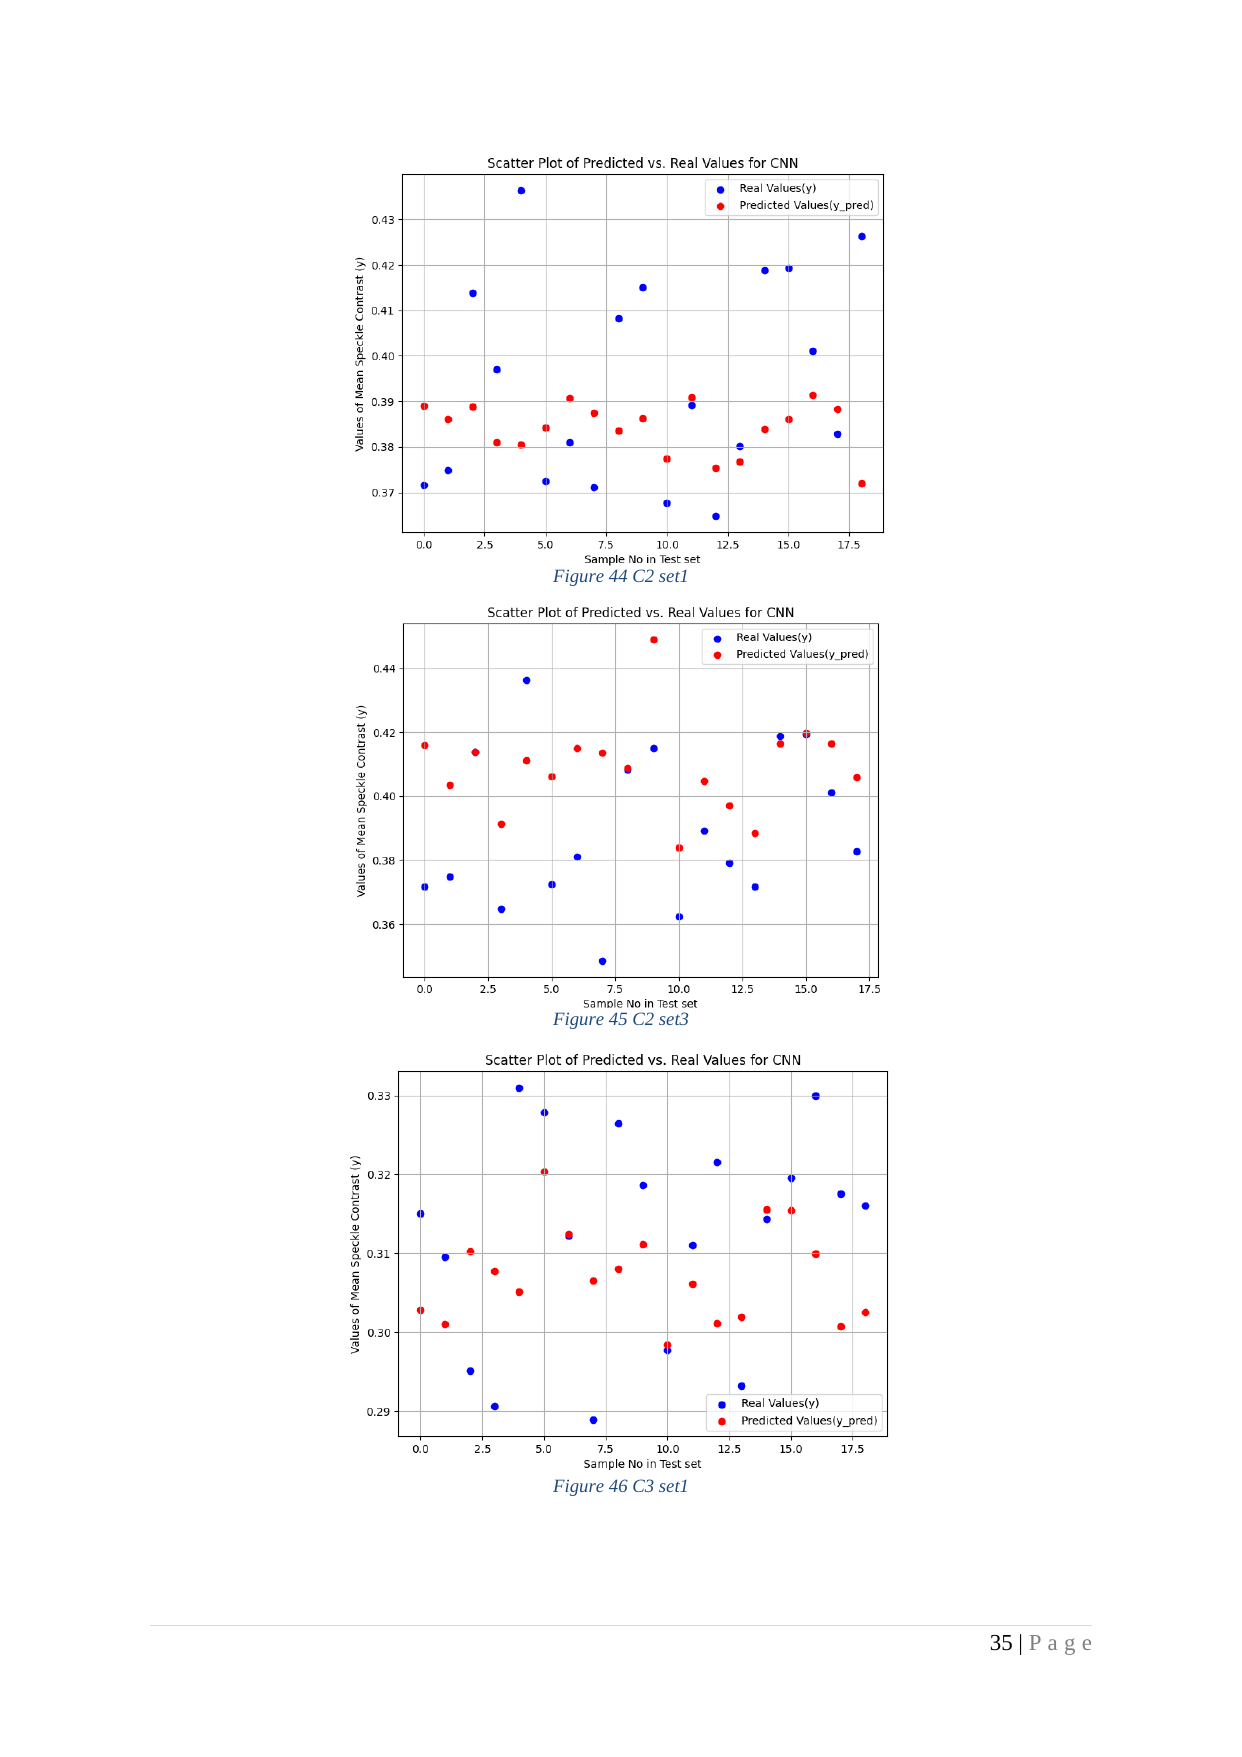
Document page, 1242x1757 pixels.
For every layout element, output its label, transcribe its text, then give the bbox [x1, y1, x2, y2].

picture [345, 1050, 896, 1476]
picture [350, 150, 892, 566]
picture [352, 607, 889, 1008]
